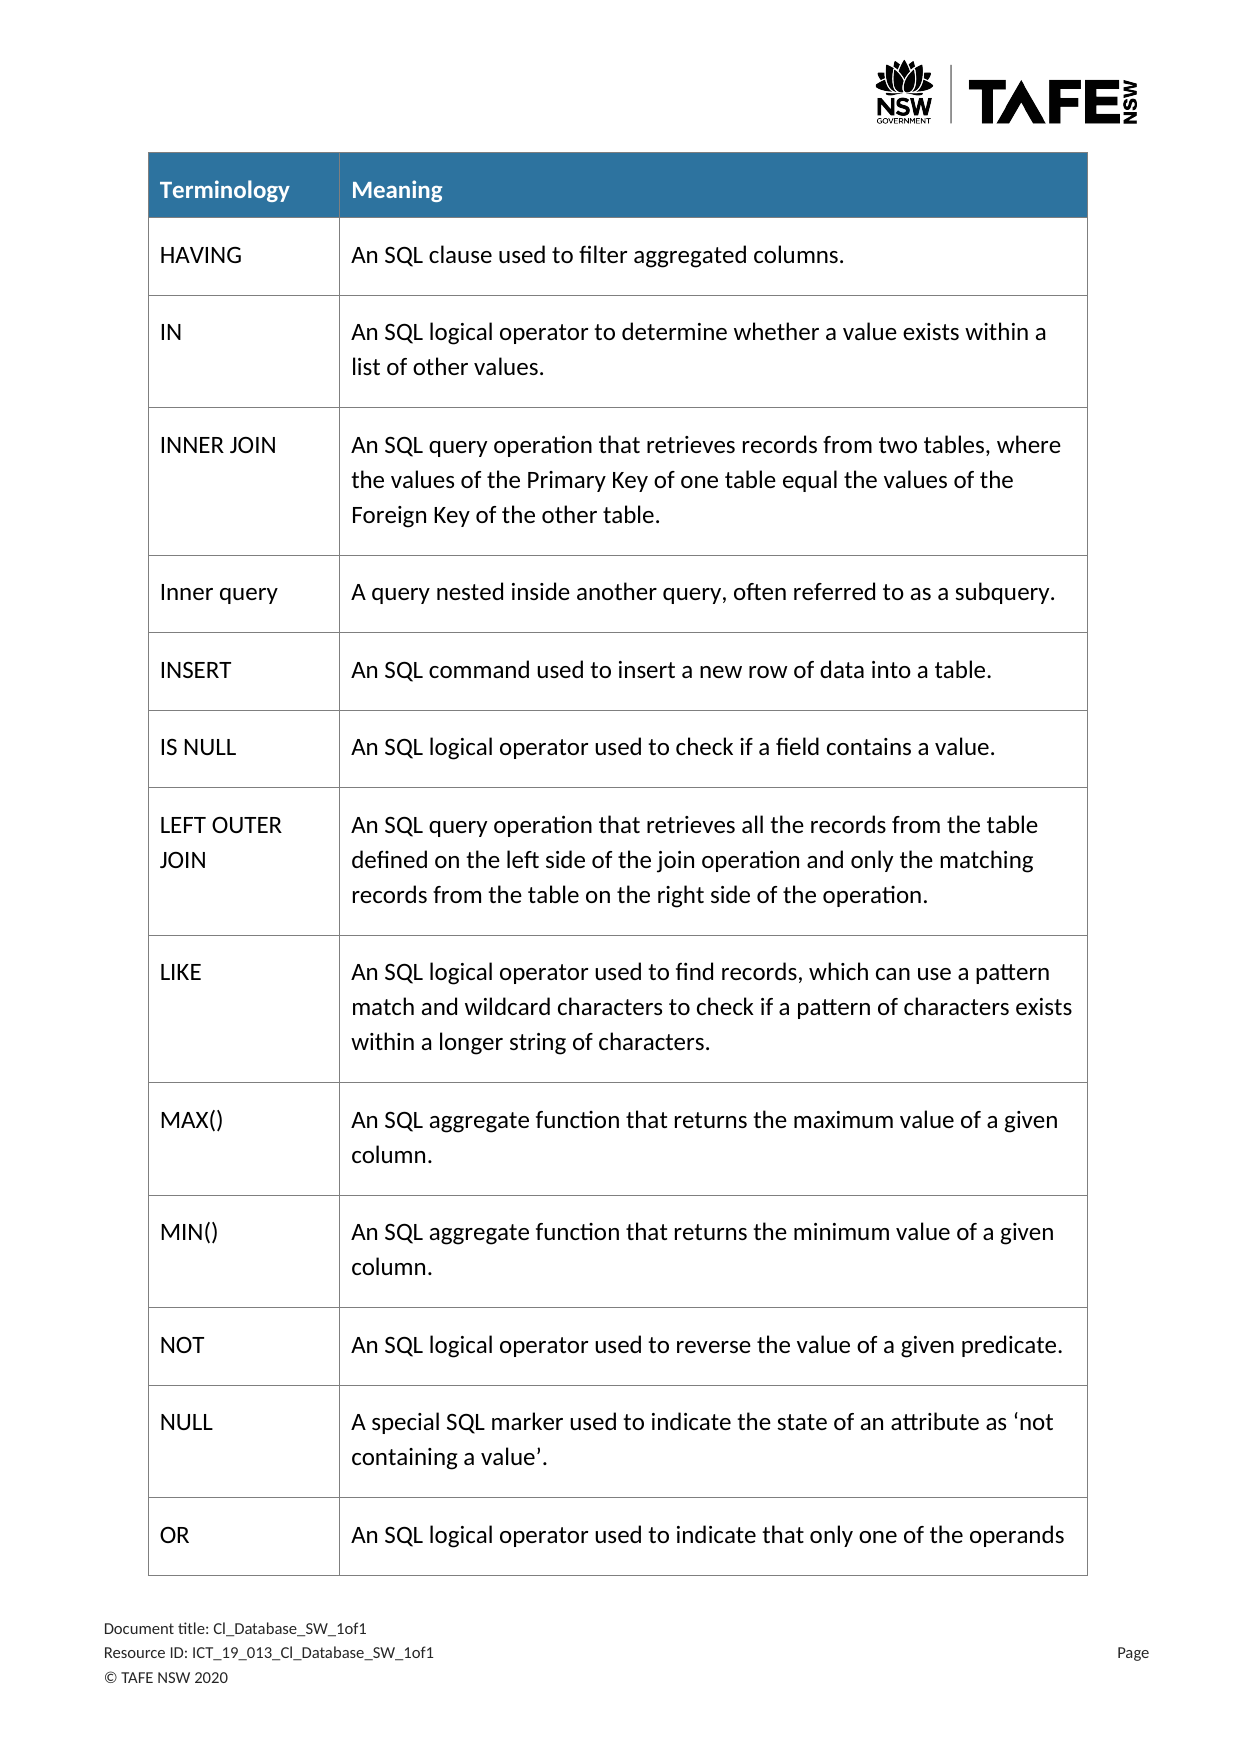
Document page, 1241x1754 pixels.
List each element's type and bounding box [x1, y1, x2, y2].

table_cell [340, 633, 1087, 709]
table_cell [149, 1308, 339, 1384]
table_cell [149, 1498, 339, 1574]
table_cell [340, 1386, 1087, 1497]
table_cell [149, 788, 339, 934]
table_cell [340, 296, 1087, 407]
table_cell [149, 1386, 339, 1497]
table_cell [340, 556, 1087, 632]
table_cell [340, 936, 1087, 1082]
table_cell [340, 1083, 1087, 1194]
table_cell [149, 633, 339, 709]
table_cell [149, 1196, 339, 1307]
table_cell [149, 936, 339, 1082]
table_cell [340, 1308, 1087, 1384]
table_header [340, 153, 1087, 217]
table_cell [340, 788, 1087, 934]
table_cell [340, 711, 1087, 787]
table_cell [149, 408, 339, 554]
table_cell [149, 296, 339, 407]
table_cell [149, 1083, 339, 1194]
picture [875, 59, 1137, 125]
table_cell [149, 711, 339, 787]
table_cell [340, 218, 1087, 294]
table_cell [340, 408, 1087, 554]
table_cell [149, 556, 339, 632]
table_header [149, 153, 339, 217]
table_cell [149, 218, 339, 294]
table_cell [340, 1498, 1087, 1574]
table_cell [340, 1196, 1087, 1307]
